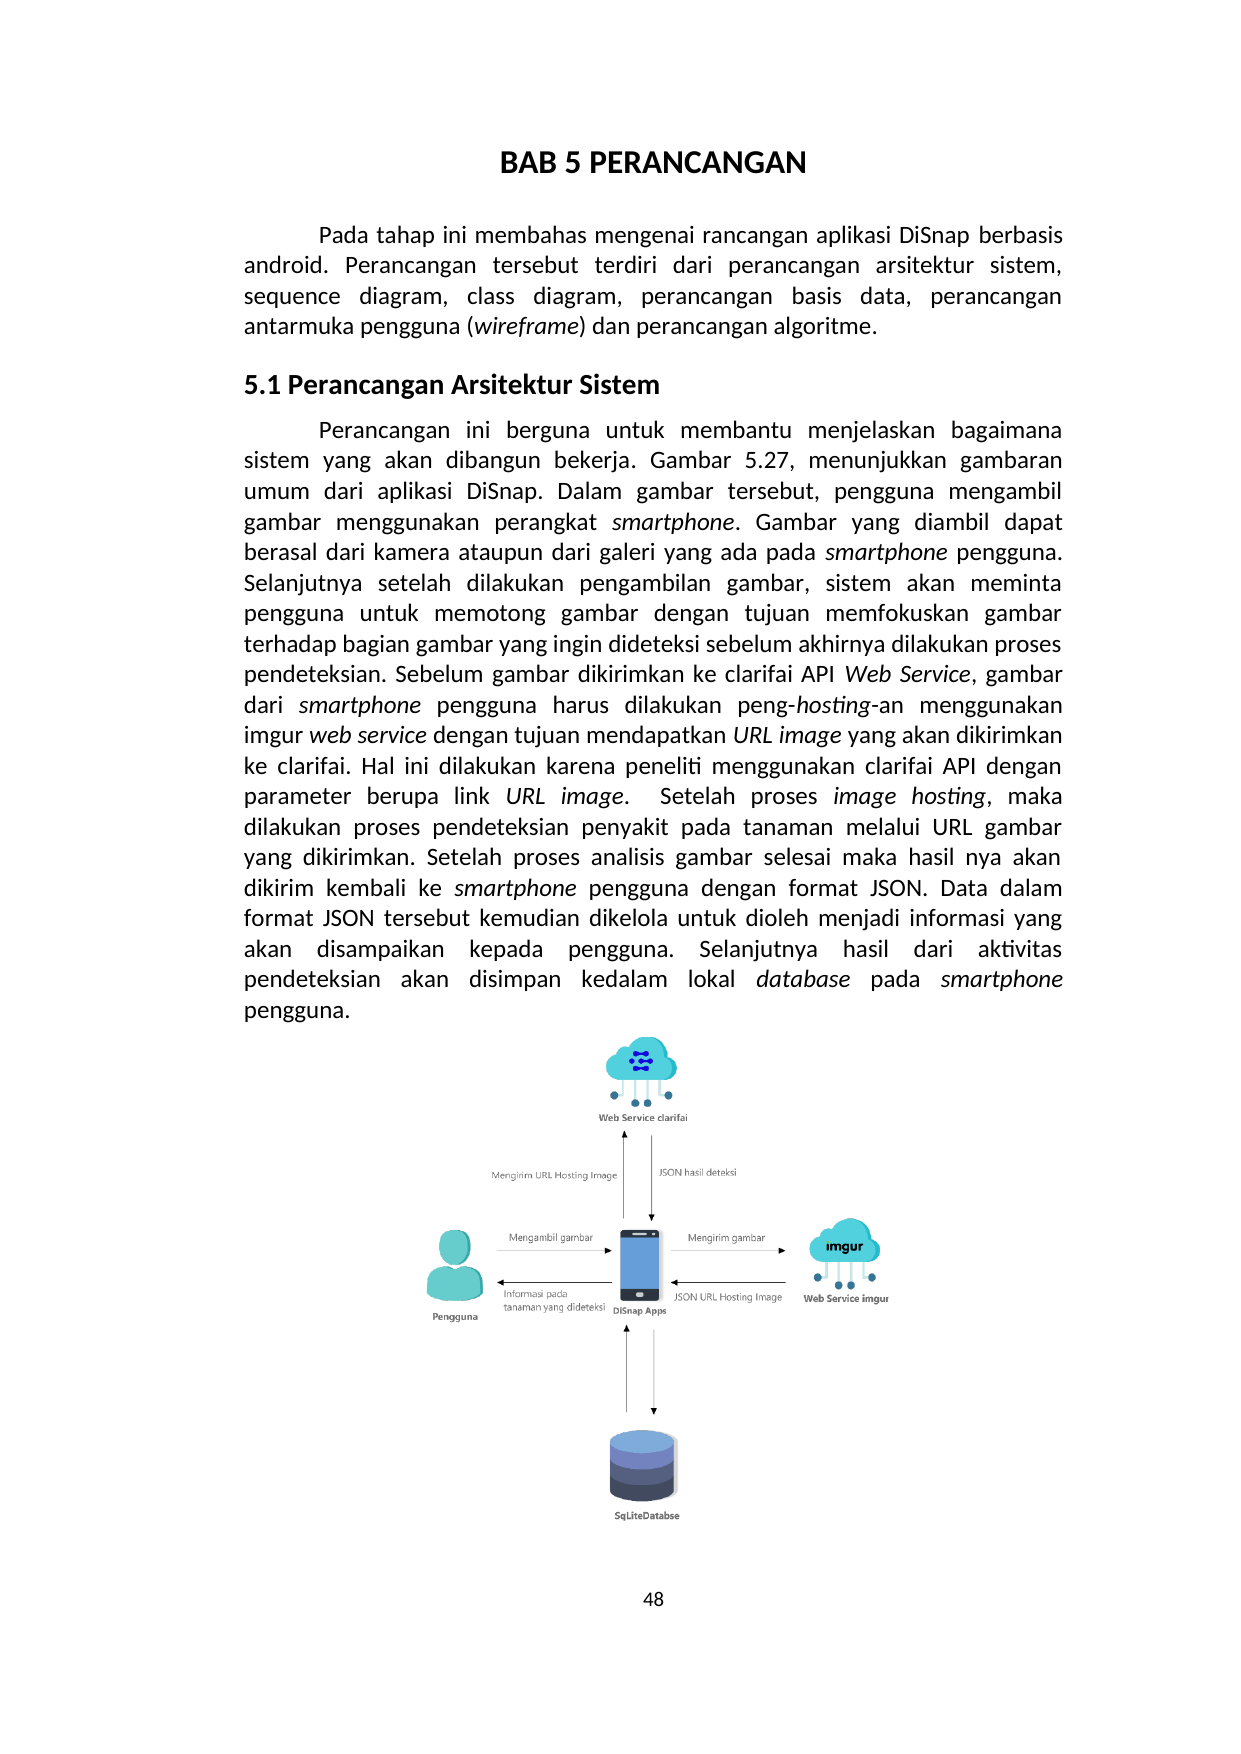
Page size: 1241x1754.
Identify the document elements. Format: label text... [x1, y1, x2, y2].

text Pada tahap ini membahas mengenai rancangan aplikasi DiSnap berbasis android. Perancangan tersebut terdiri dari perancangan arsitektur sistem, sequence diagram, class diagram, perancangan basis data, perancangan antarmuka pengguna (wireframe) dan perancangan algoritme. [244, 219, 1063, 341]
subtitle Perancangan Arsitektur Sistem [244, 366, 1063, 402]
picture [418, 1037, 889, 1521]
subtitle PERANCANGAN [244, 141, 1063, 181]
